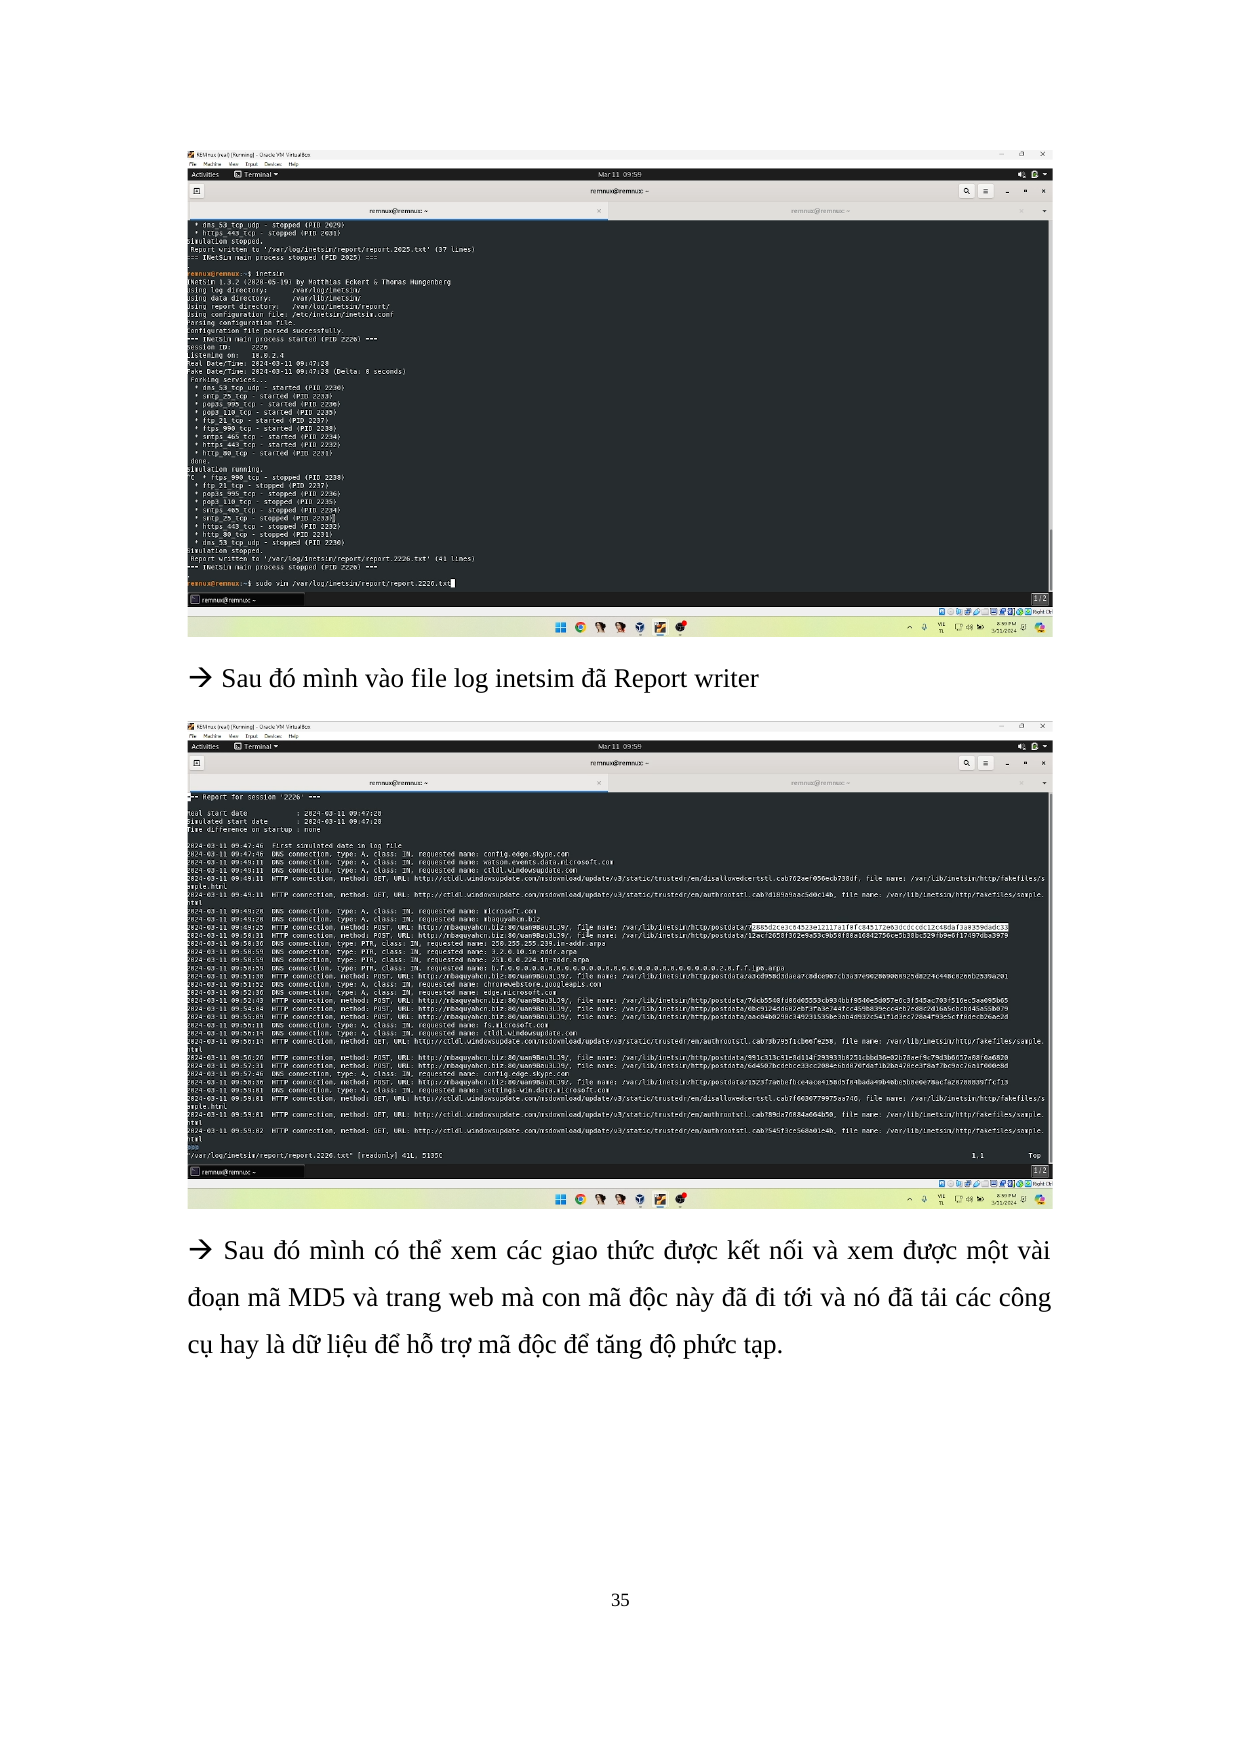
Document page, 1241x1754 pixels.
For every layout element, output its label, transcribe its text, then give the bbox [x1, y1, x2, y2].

picture [187, 721, 1053, 1209]
text Sau đó mình vào file log inetsim đã Report writer [187, 662, 1053, 694]
picture [187, 150, 1053, 637]
text Sau đó mình có thể xem các giao thức được kết nối và xem được một vài đoạn mã MD5 và trang web mà con mã độc này đã đi tới và nó đã tải các công cụ hay là dữ liệu để hỗ trợ mã độc để tăng độ phức tạp. [187, 1234, 1053, 1359]
